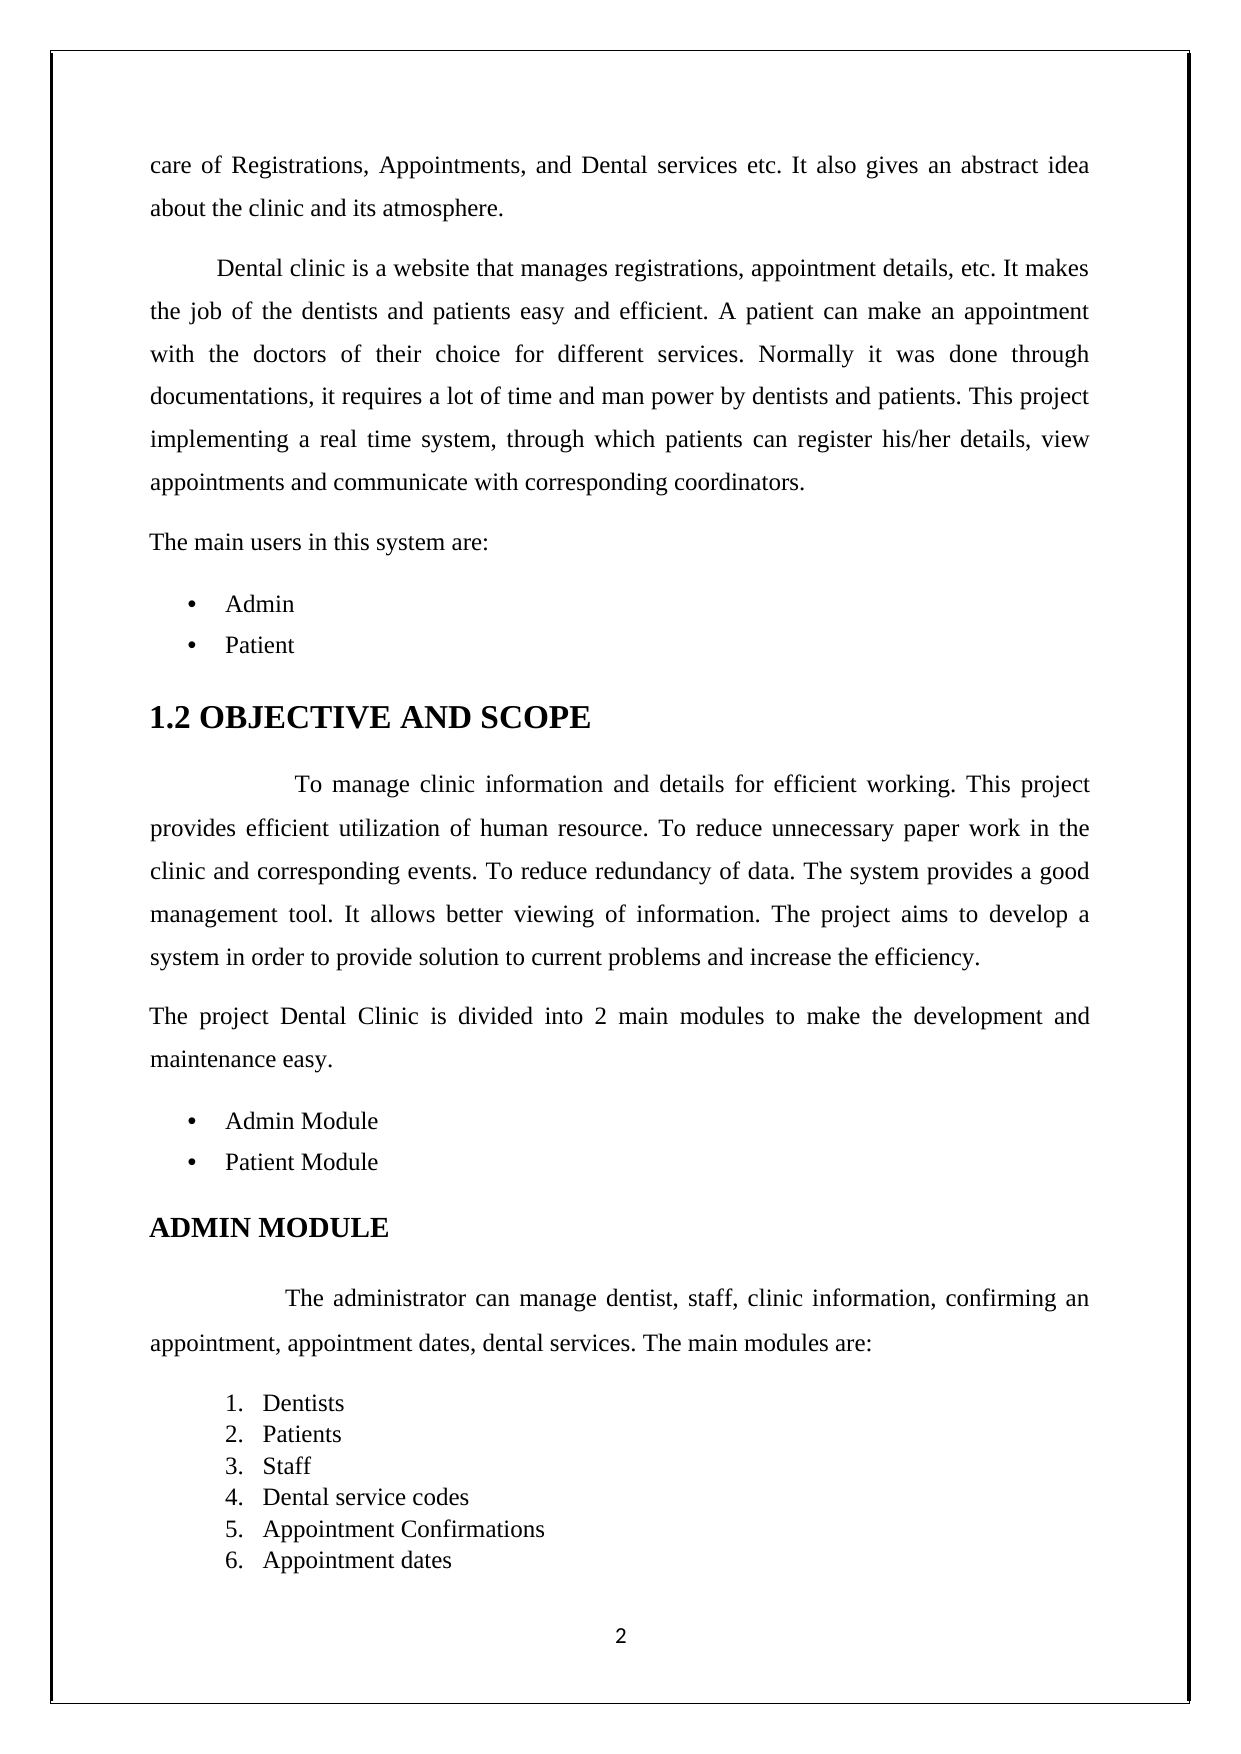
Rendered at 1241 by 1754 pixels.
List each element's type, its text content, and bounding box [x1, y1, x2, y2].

text Dental clinic is a website that manages registrations, appointment details, etc. It makes the job of the dentists and patients easy and efficient. A patient can make an appointment with the doctors of their choice for different services. Normally it was done through documentations, it requires a lot of time and man power by dentists and patients. This project implementing a real time system, through which patients can register his/her details, view appointments and communicate with corresponding coordinators. [149, 253, 1091, 496]
subtitle ADMIN MODULE [149, 1211, 1085, 1244]
text To manage clinic information and details for efficient working. This project provides efficient utilization of human resource. To reduce unnecessary paper work in the clinic and corresponding events. To reduce redundancy of data. The system provides a good management tool. It allows better viewing of information. The project aims to develop a system in order to provide solution to current problems and increase the efficiency. [149, 769, 1091, 971]
text The administrator can manage dentist, staff, clinic information, confirming an appointment, appointment dates, dental services. The main modules are: [149, 1283, 1091, 1357]
list Appointment Confirmations [225, 1514, 1091, 1543]
list Dental service codes [225, 1482, 1091, 1511]
list Patient Module [187, 1147, 1091, 1176]
list Staff [225, 1451, 1091, 1479]
list Admin Module [187, 1106, 1091, 1135]
list Dentists [225, 1388, 1091, 1416]
list Admin [187, 589, 1091, 617]
text The project Dental Clinic is divided into 2 main modules to make the development and maintenance easy. [149, 1001, 1091, 1073]
list Patient [187, 630, 1091, 659]
list Appointment dates [225, 1545, 1091, 1574]
list Patients [225, 1419, 1091, 1448]
subtitle 1.2 OBJECTIVE AND SCOPE [149, 697, 1091, 736]
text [149, 150, 1091, 222]
text The main users in this system are: [149, 527, 1091, 555]
